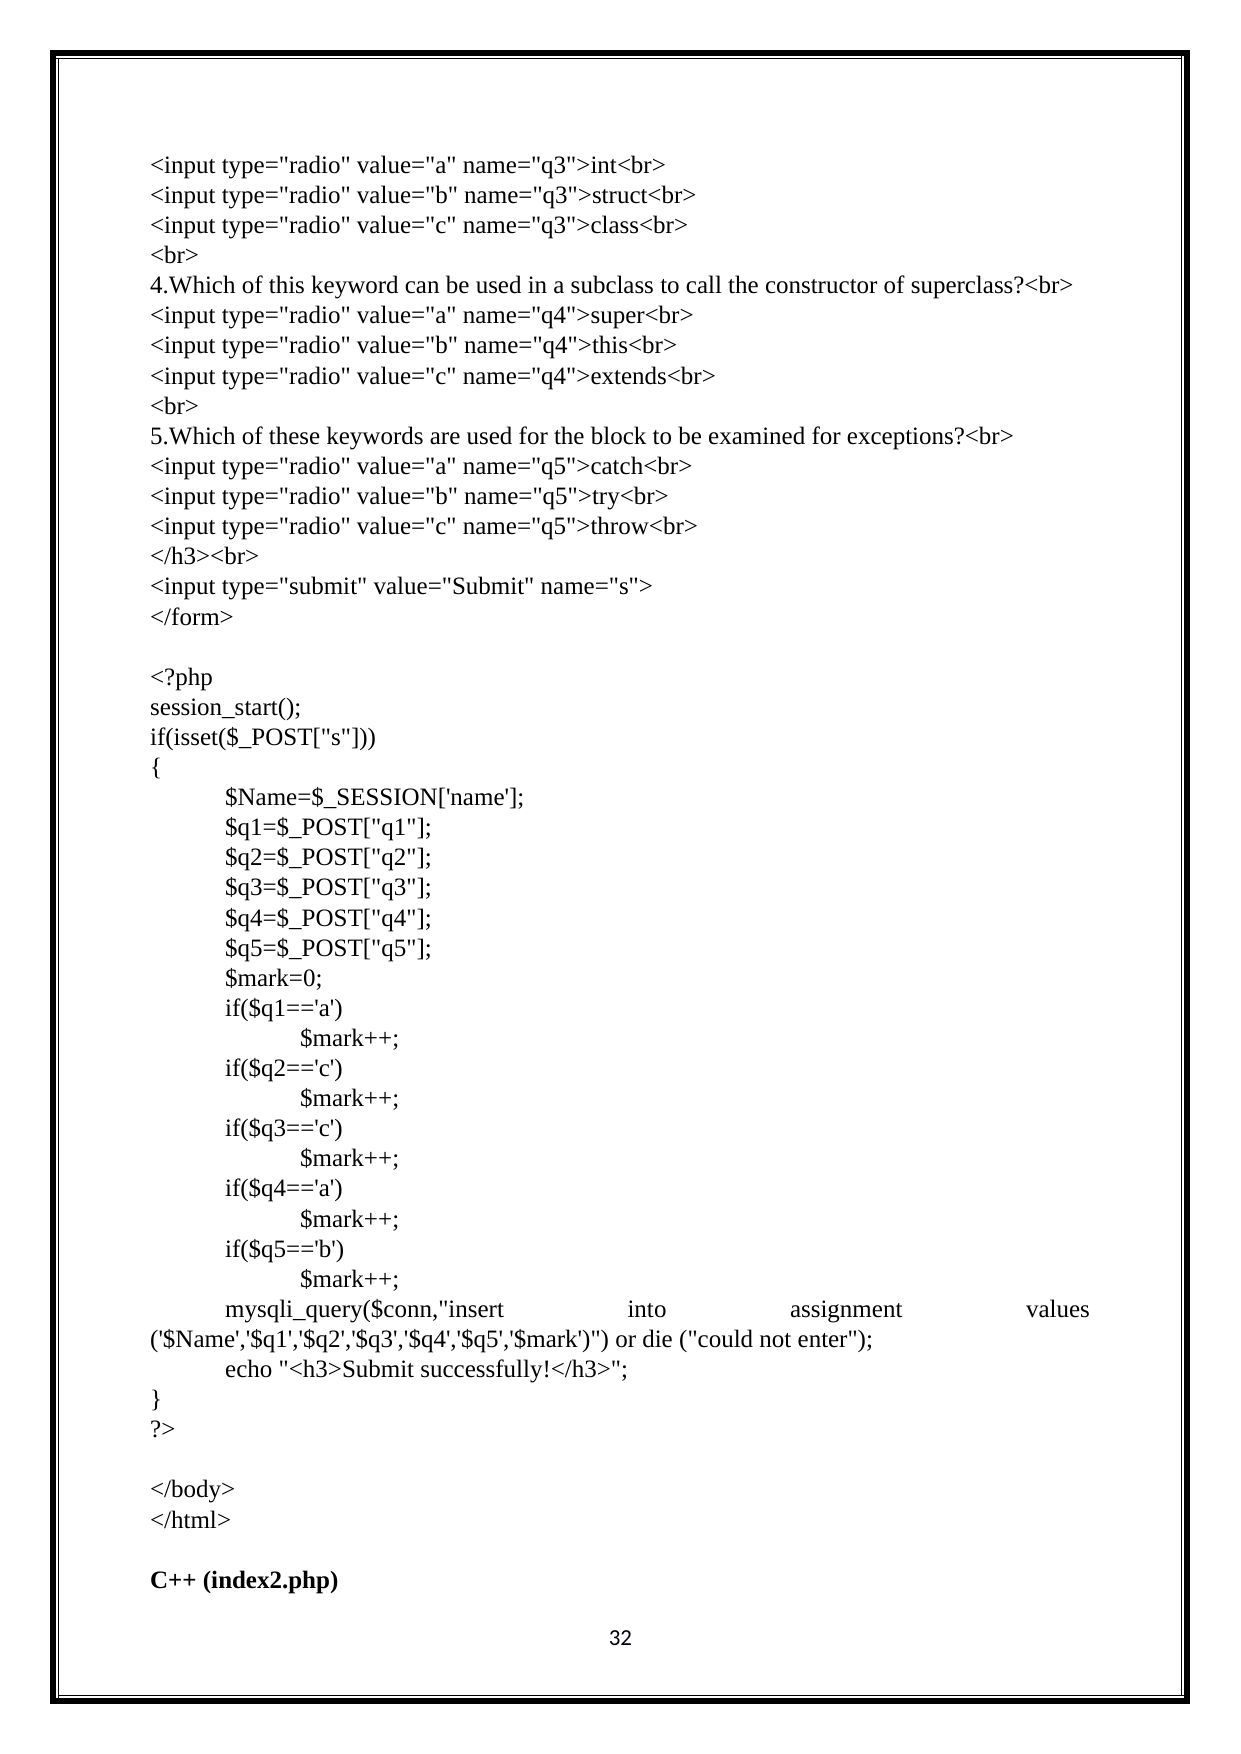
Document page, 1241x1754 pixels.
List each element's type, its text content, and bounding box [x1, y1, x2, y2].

text $q1=$_POST["q1"]; [150, 812, 1090, 841]
text <br> [150, 391, 1090, 419]
text <input type="radio" value="a" name="q3">int<br> [150, 150, 1090, 179]
text 5.Which of these keywords are used for the block to be examined for exceptions?<br> [150, 421, 1090, 450]
text if($q5=='b') [150, 1234, 1090, 1262]
text ?> [150, 1414, 1090, 1443]
text $q4=$_POST["q4"]; [150, 903, 1090, 931]
text 4.Which of this keyword can be used in a subclass to call the constructor of superclass?<br> [150, 270, 1090, 299]
text if($q2=='c') [150, 1053, 1090, 1082]
text if($q3=='c') [150, 1113, 1090, 1142]
text } [150, 1384, 1090, 1413]
text <?php [150, 662, 1090, 691]
text echo "<h3>Submit successfully!</h3>"; [150, 1354, 1090, 1383]
text { [150, 752, 1090, 781]
text if($q1=='a') [150, 993, 1090, 1022]
text session_start(); [150, 692, 1090, 721]
text </form> [150, 602, 1090, 630]
text $mark++; [150, 1023, 1090, 1052]
text <input type="radio" value="c" name="q3">class<br> [150, 210, 1090, 239]
text <input type="radio" value="a" name="q4">super<br> [150, 301, 1090, 329]
text <input type="radio" value="b" name="q4">this<br> [150, 331, 1090, 359]
text $mark++; [150, 1204, 1090, 1232]
text </body> [150, 1474, 1090, 1503]
text <input type="radio" value="c" name="q5">throw<br> [150, 511, 1090, 540]
text $mark++; [150, 1083, 1090, 1112]
text <br> [150, 240, 1090, 269]
text </html> [150, 1505, 1090, 1533]
text <input type="radio" value="a" name="q5">catch<br> [150, 451, 1090, 480]
text <input type="radio" value="b" name="q5">try<br> [150, 481, 1090, 510]
text if(isset($_POST["s"])) [150, 722, 1090, 751]
text $q3=$_POST["q3"]; [150, 872, 1090, 901]
text $mark++; [150, 1143, 1090, 1172]
text <input type="radio" value="b" name="q3">struct<br> [150, 180, 1090, 209]
text $mark++; [150, 1264, 1090, 1293]
text $q5=$_POST["q5"]; [150, 933, 1090, 961]
text <input type="radio" value="c" name="q4">extends<br> [150, 361, 1090, 389]
text C++ (index2.php) [150, 1565, 1090, 1594]
text if($q4=='a') [150, 1173, 1090, 1202]
text </h3><br> [150, 541, 1090, 570]
text $q2=$_POST["q2"]; [150, 842, 1090, 871]
text $Name=$_SESSION['name']; [150, 782, 1090, 811]
text mysqli_query($conn,"insert into assignment values ('$Name','$q1','$q2','$q3','$q4','$q5','$mark')") or die ("could not enter"); [150, 1294, 1090, 1353]
text <input type="submit" value="Submit" name="s"> [150, 571, 1090, 600]
text $mark=0; [150, 963, 1090, 992]
